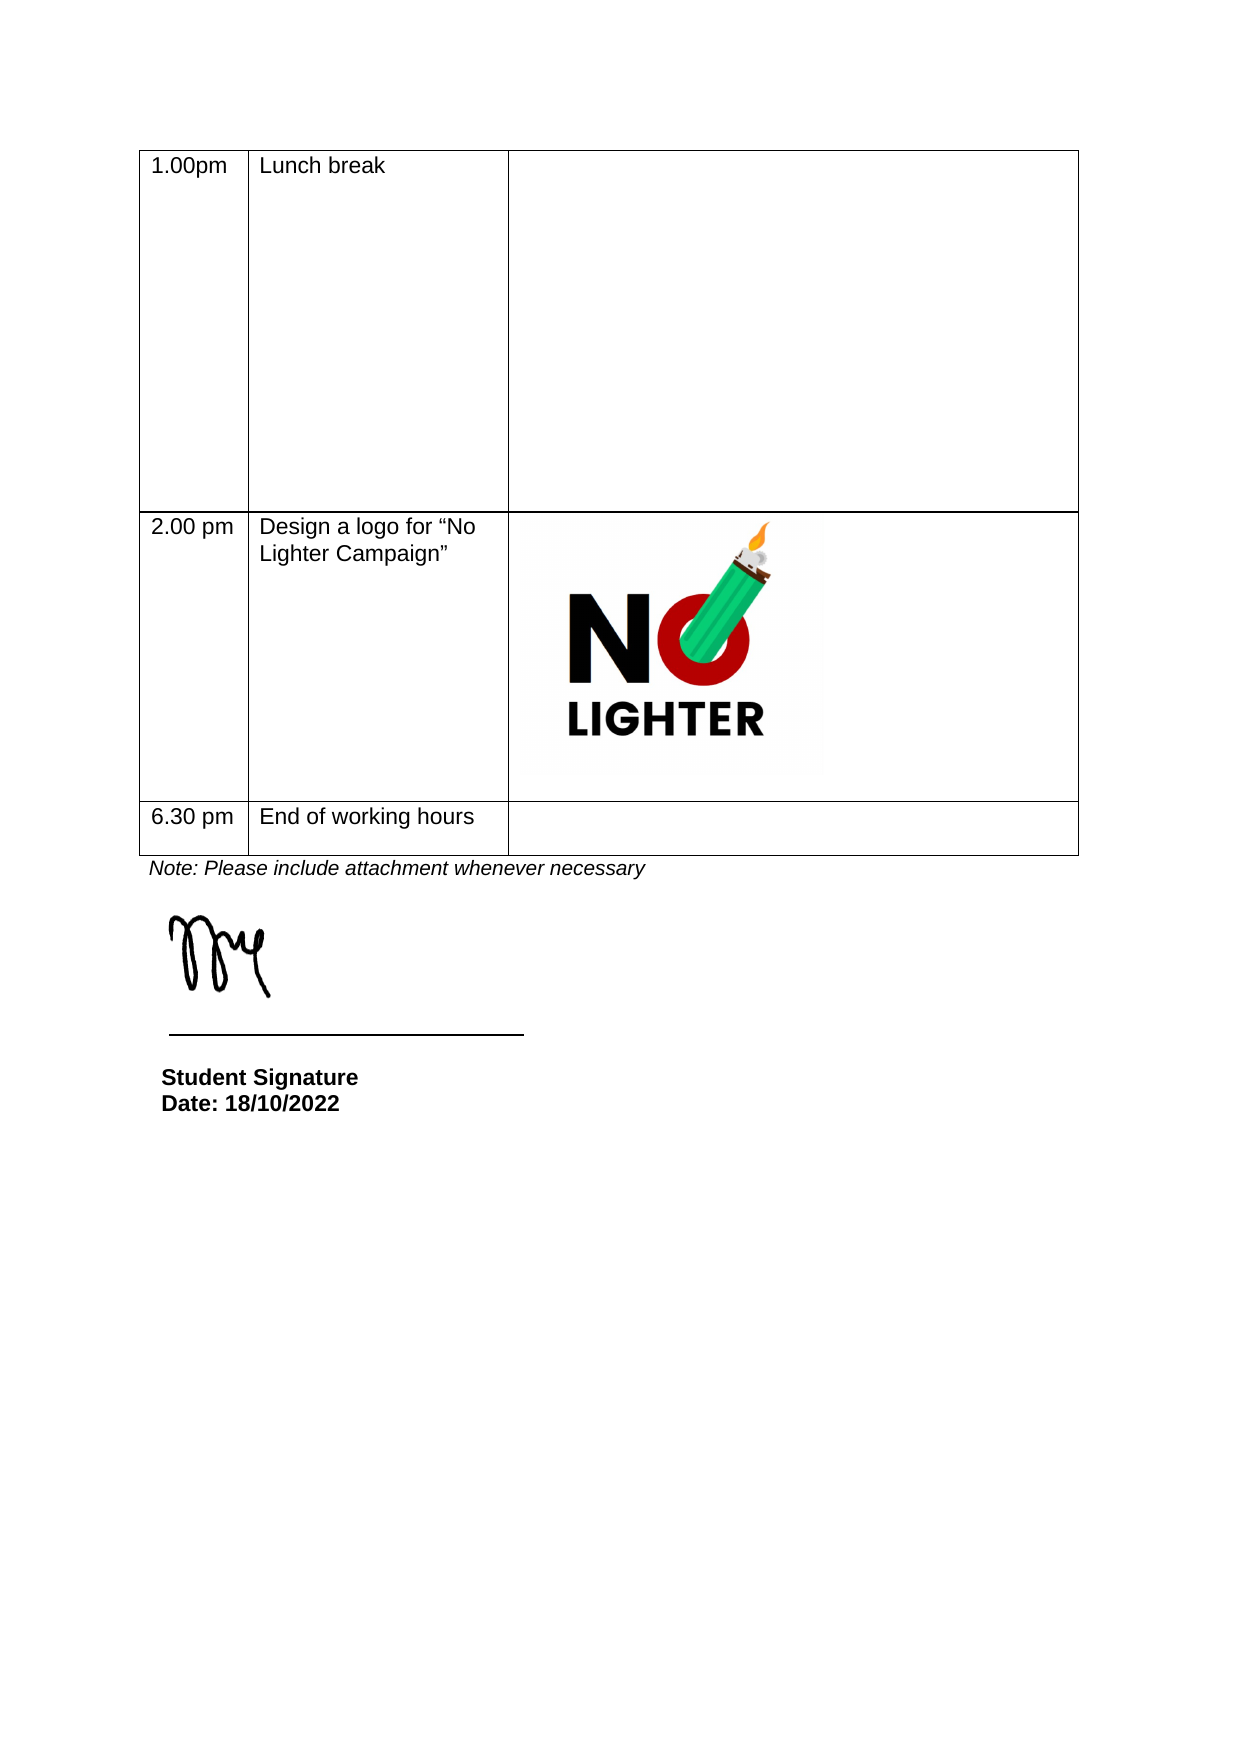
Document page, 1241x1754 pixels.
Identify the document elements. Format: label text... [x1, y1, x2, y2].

text Note: Please include attachment whenever necessary [148, 856, 1090, 880]
picture [156, 900, 291, 1016]
text Student Signature [161, 1065, 527, 1091]
table_cell 1.00pm [140, 151, 248, 511]
table_cell [509, 513, 1078, 801]
table_cell Lunch break [249, 151, 508, 511]
table_cell [509, 802, 1078, 855]
table_cell [509, 151, 1078, 511]
text Date: 18/10/2022 [161, 1091, 527, 1117]
table_cell End of working hours [249, 802, 508, 855]
table_cell 2.00 pm [140, 513, 248, 801]
table_cell 6.30 pm [140, 802, 248, 855]
picture [519, 513, 824, 775]
table_cell Design a logo for “No Lighter Campaign” [249, 513, 508, 801]
